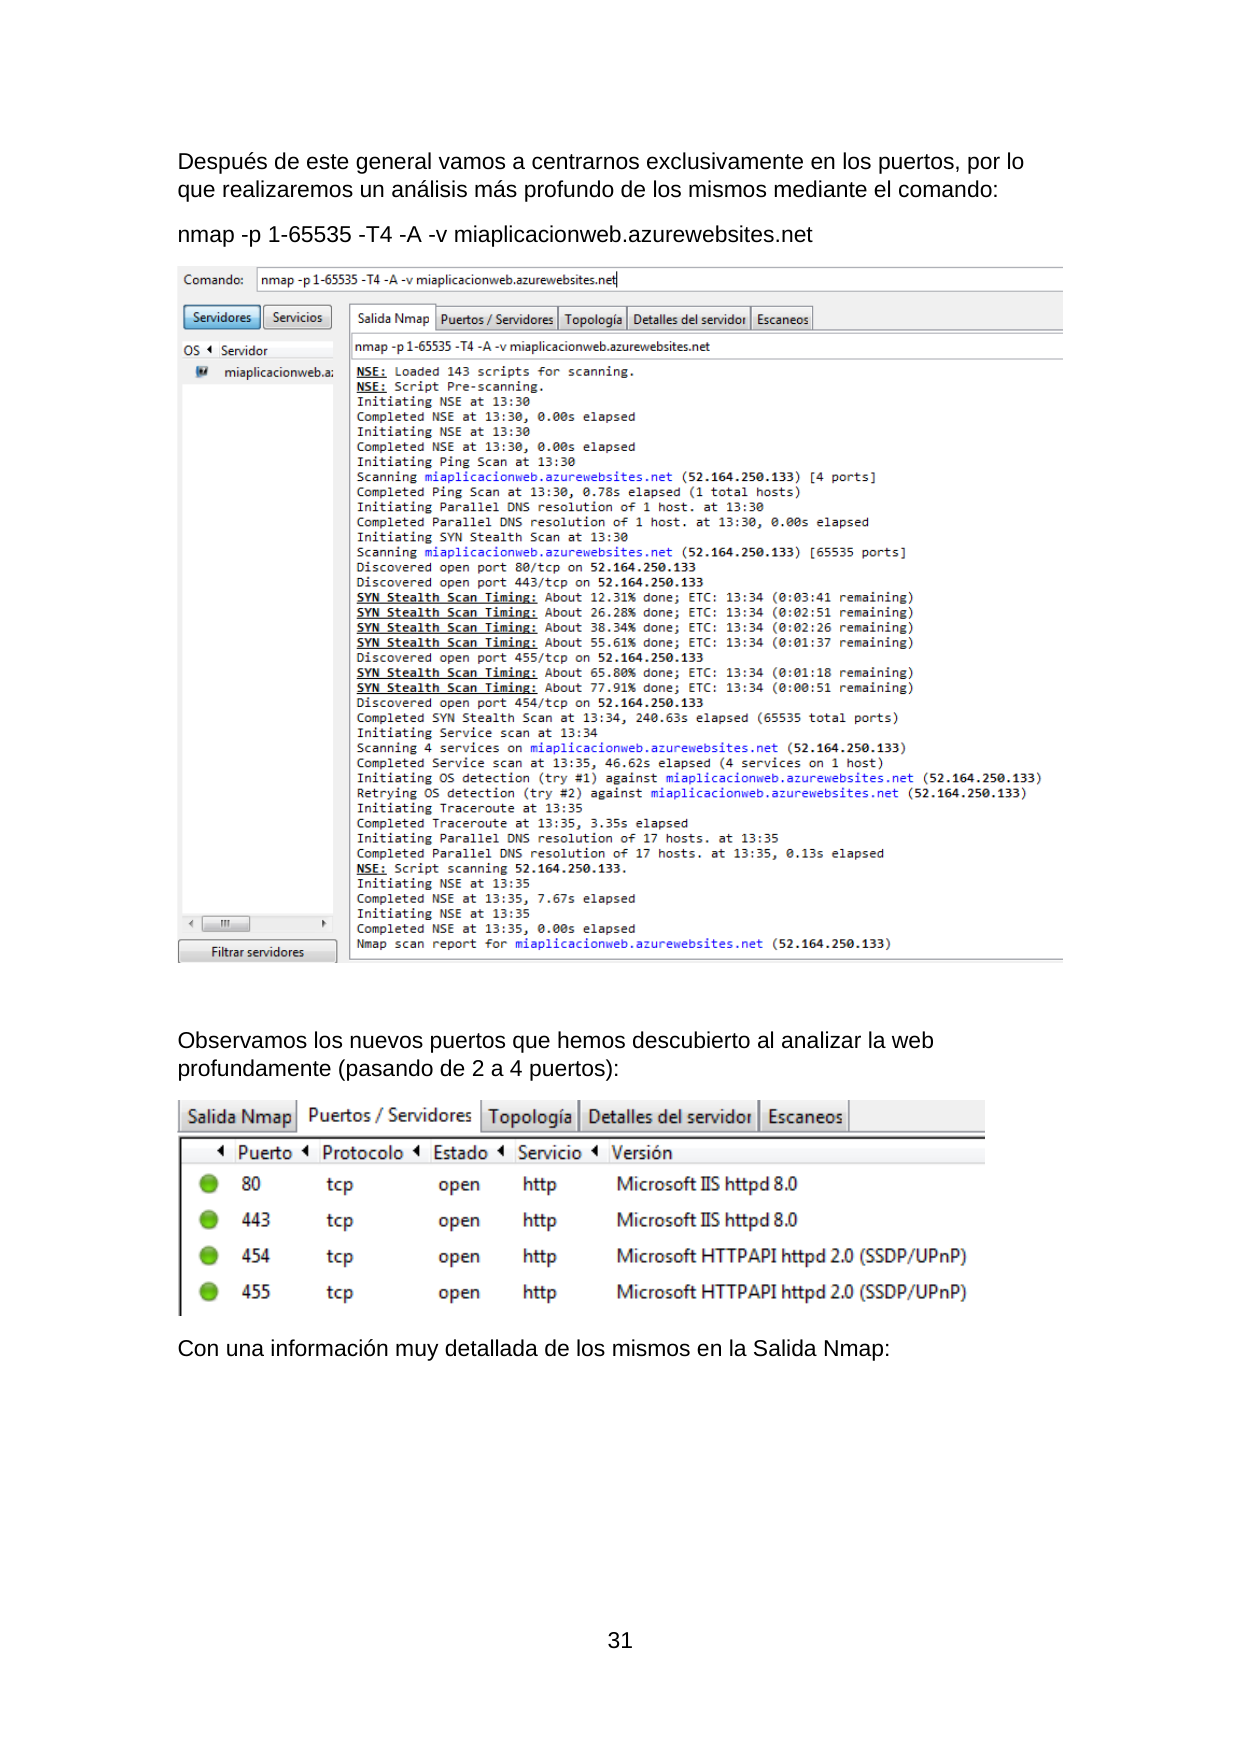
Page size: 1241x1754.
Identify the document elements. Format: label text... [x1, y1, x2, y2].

picture [177, 266, 1063, 963]
text Con una información muy detallada de los mismos en la Salida Nmap: [177, 1334, 1063, 1361]
text Observamos los nuevos puertos que hemos descubierto al analizar la web profundamente (pasando de 2 a 4 puertos): [177, 1027, 1063, 1081]
text nmap -p 1-65535 -T4 -A -v miaplicacionweb.azurewebsites.net [177, 221, 1063, 247]
text Después de este general vamos a centrarnos exclusivamente en los puertos, por lo que realizaremos un análisis más profundo de los mismos mediante el comando: [177, 148, 1063, 202]
picture [177, 1100, 985, 1316]
